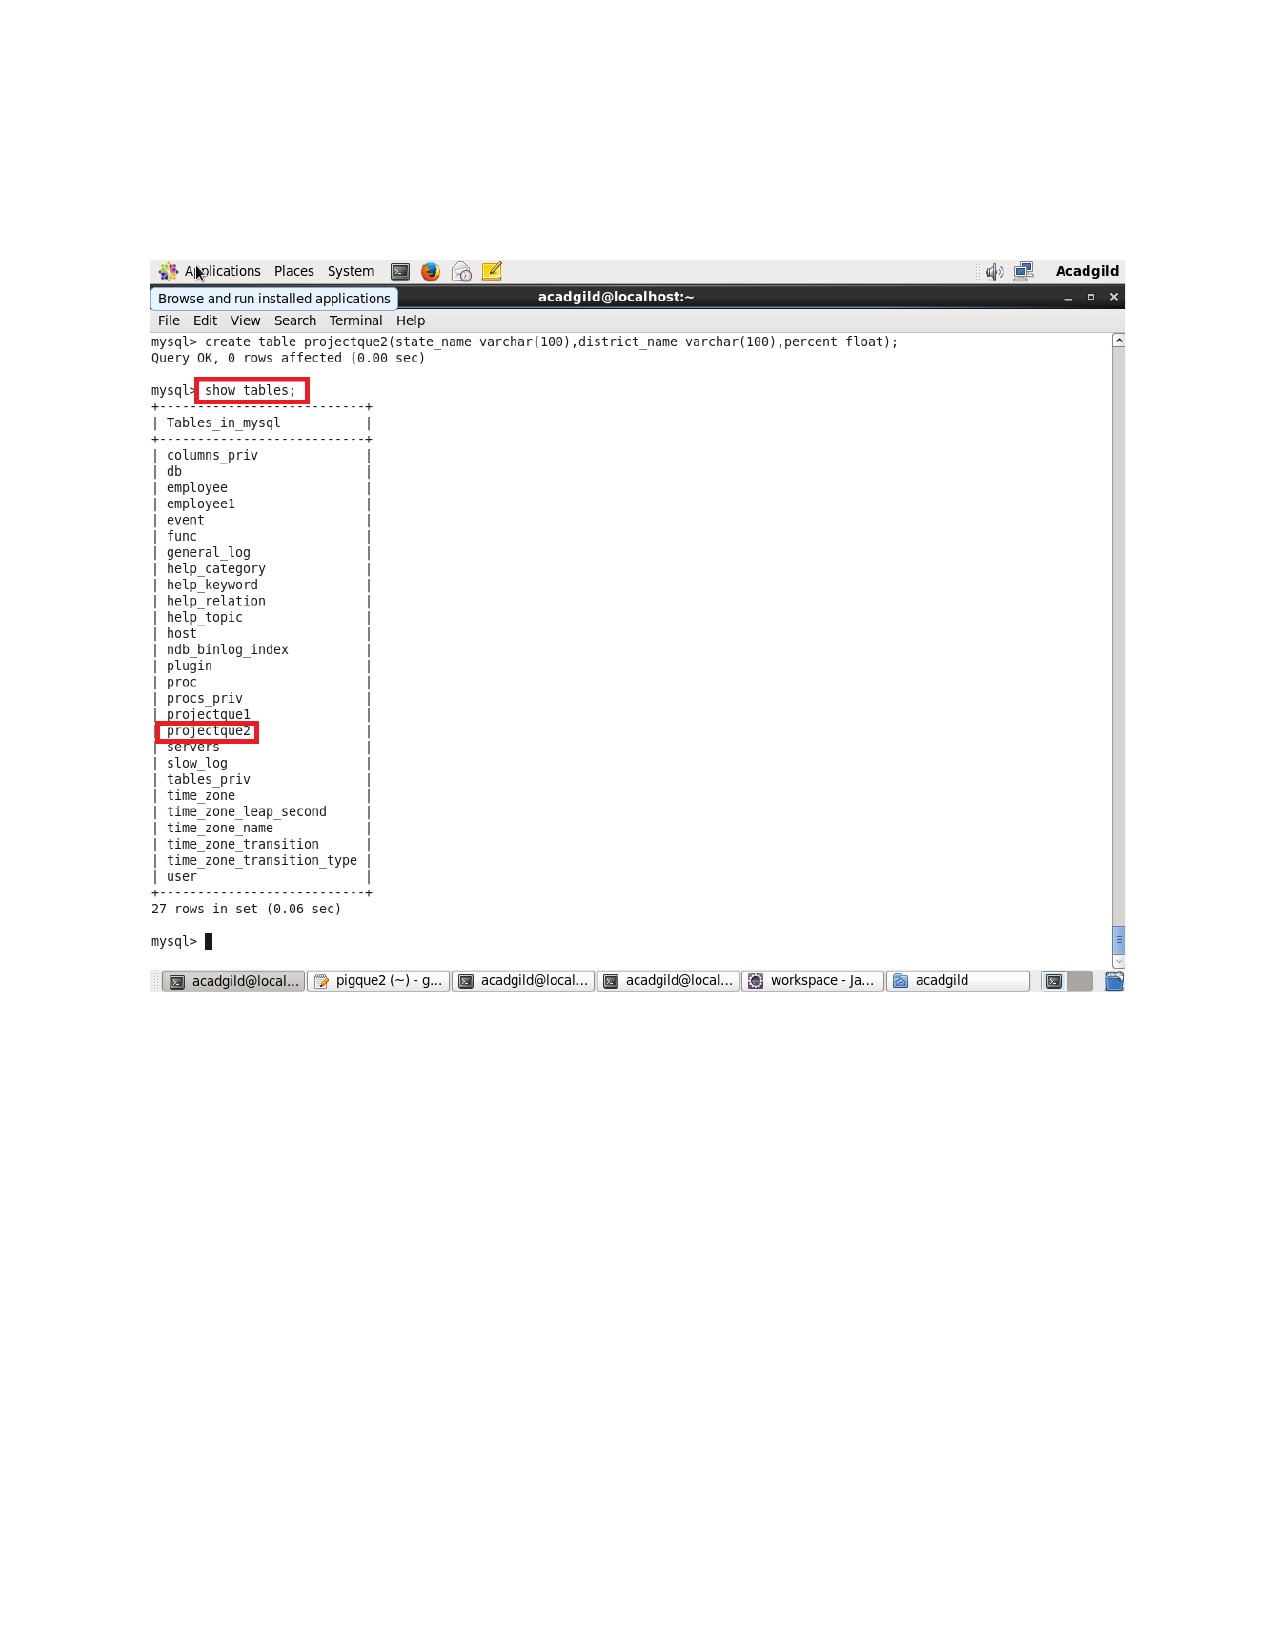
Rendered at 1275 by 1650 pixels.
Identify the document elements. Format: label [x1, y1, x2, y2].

picture [150, 260, 1125, 992]
